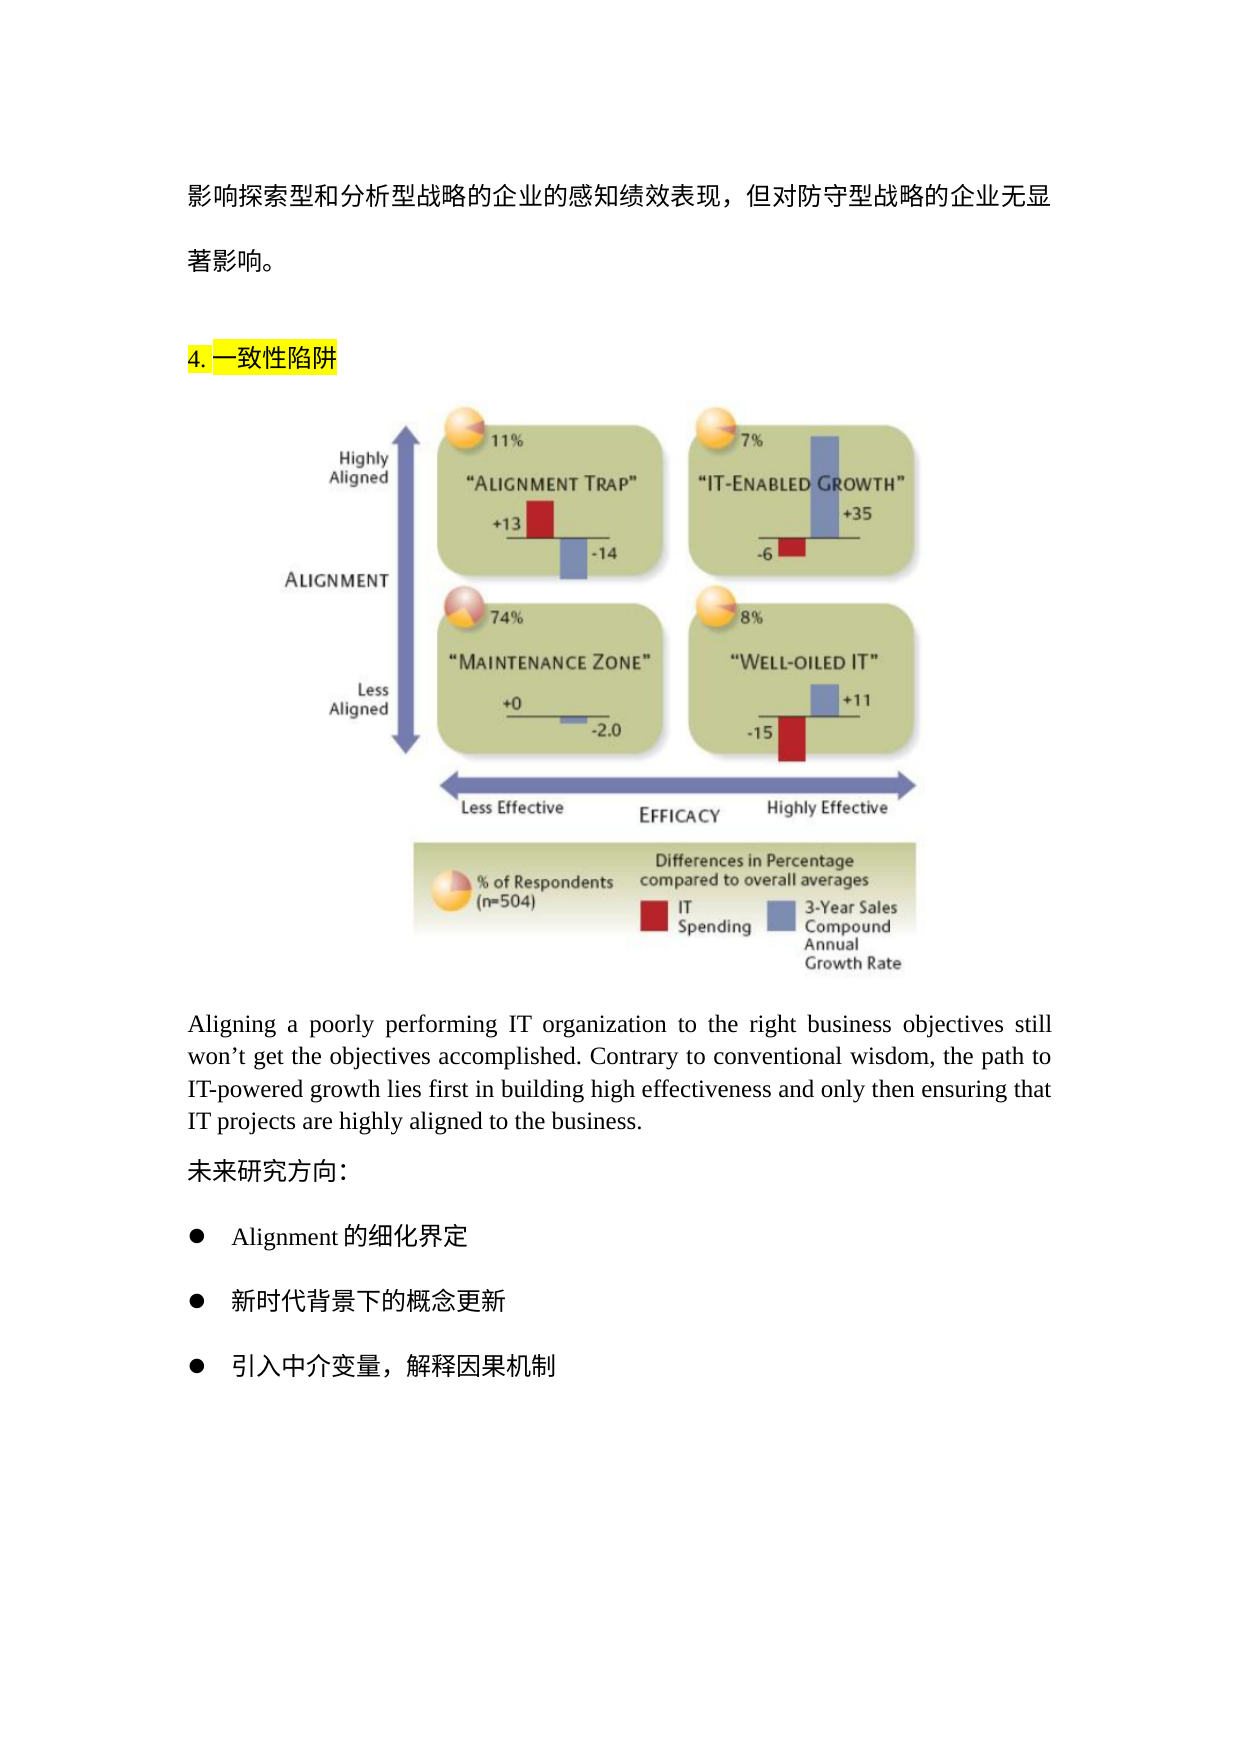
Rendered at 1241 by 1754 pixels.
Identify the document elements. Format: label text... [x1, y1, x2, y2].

text 4. 一致性陷阱 [187, 324, 1053, 389]
picture [250, 389, 990, 997]
text 未来研究方向： [187, 1137, 1053, 1202]
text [187, 162, 1053, 292]
list 新时代背景下的概念更新 [187, 1267, 1053, 1332]
list 引入中介变量，解释因果机制 [187, 1332, 1053, 1397]
text Aligning a poorly performing IT organization to the right business objectives still won’t get the objectives accomplished. Contrary to conventional wisdom, the path to IT-powered growth lies first in building high effectiveness and only then ensuring that IT projects are highly aligned to the business. [187, 1007, 1053, 1137]
list Alignment的细化界定 [187, 1202, 1053, 1267]
